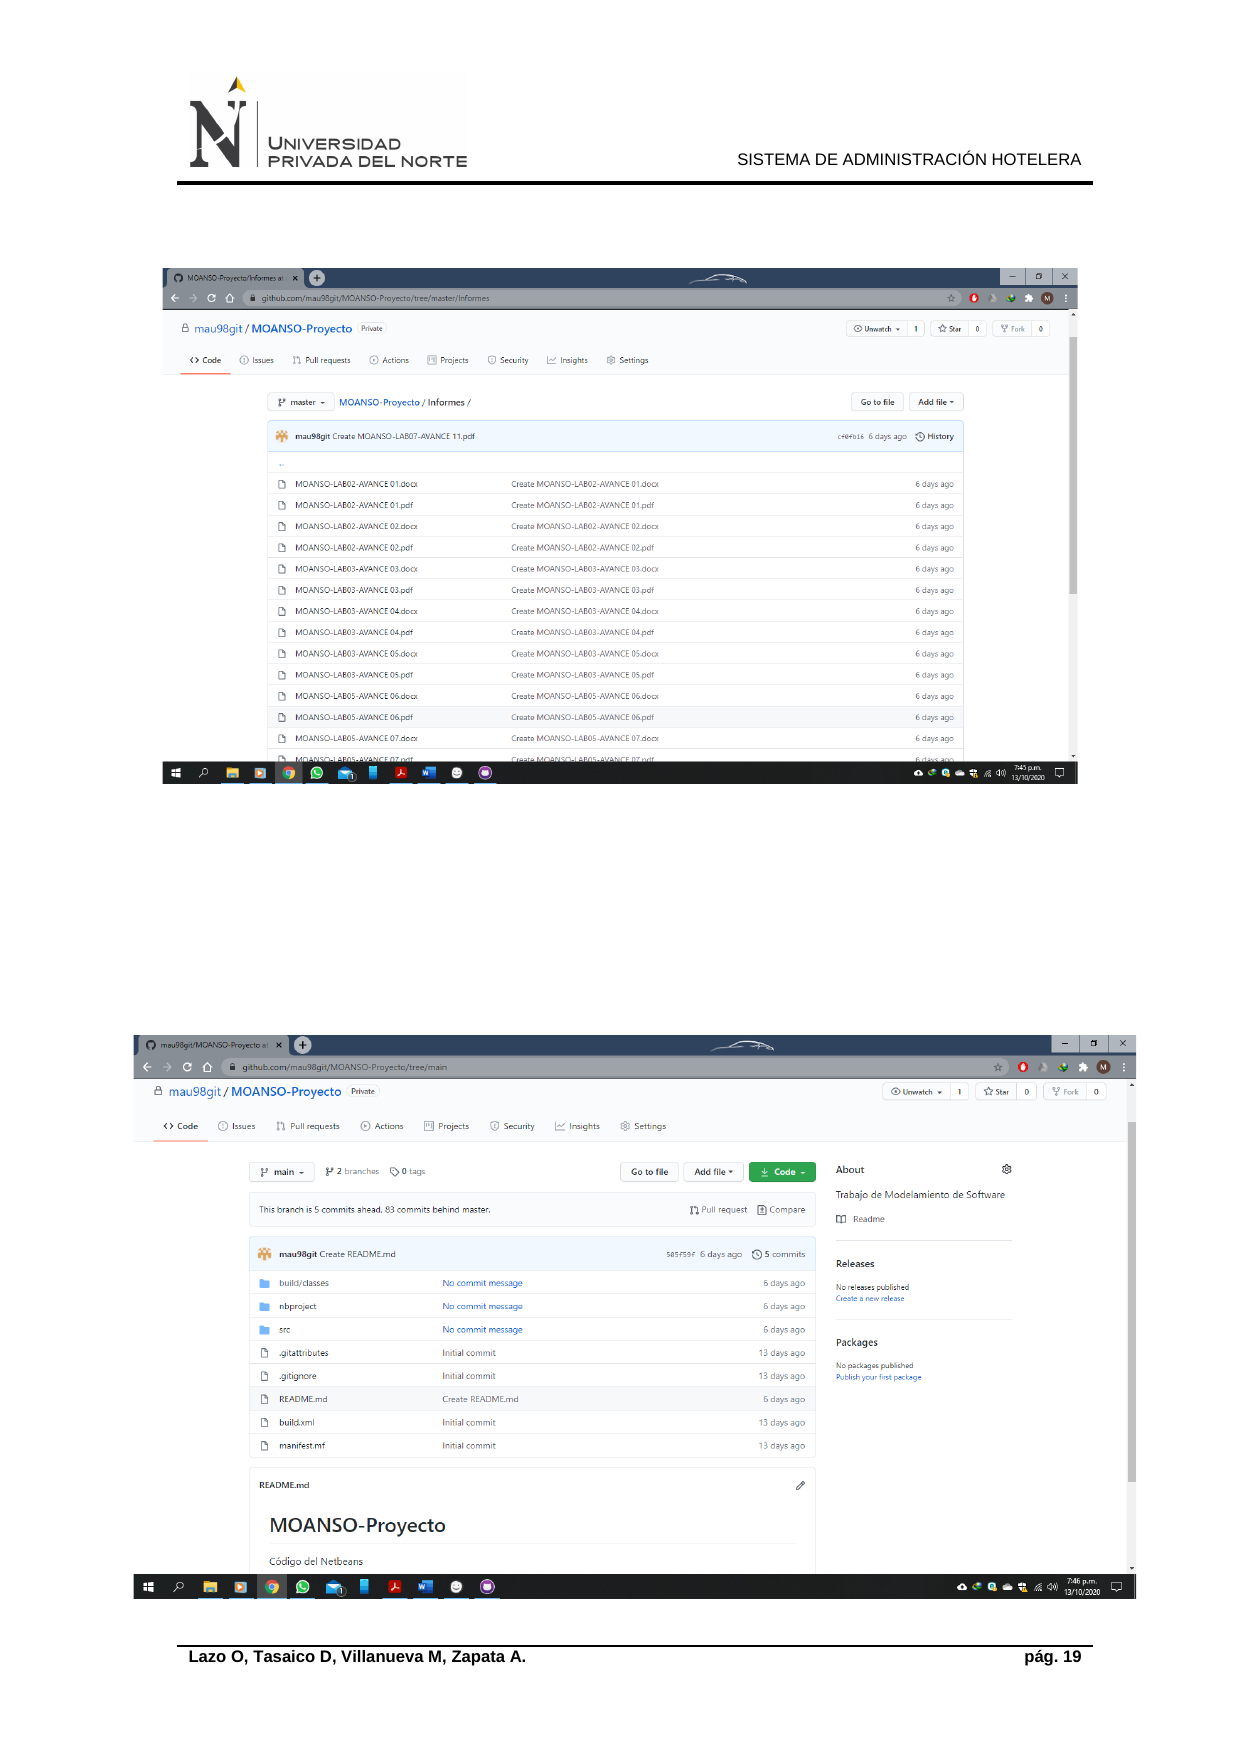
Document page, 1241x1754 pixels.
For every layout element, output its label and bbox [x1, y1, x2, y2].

picture [162, 268, 1078, 784]
picture [188, 73, 469, 169]
picture [133, 1035, 1137, 1599]
